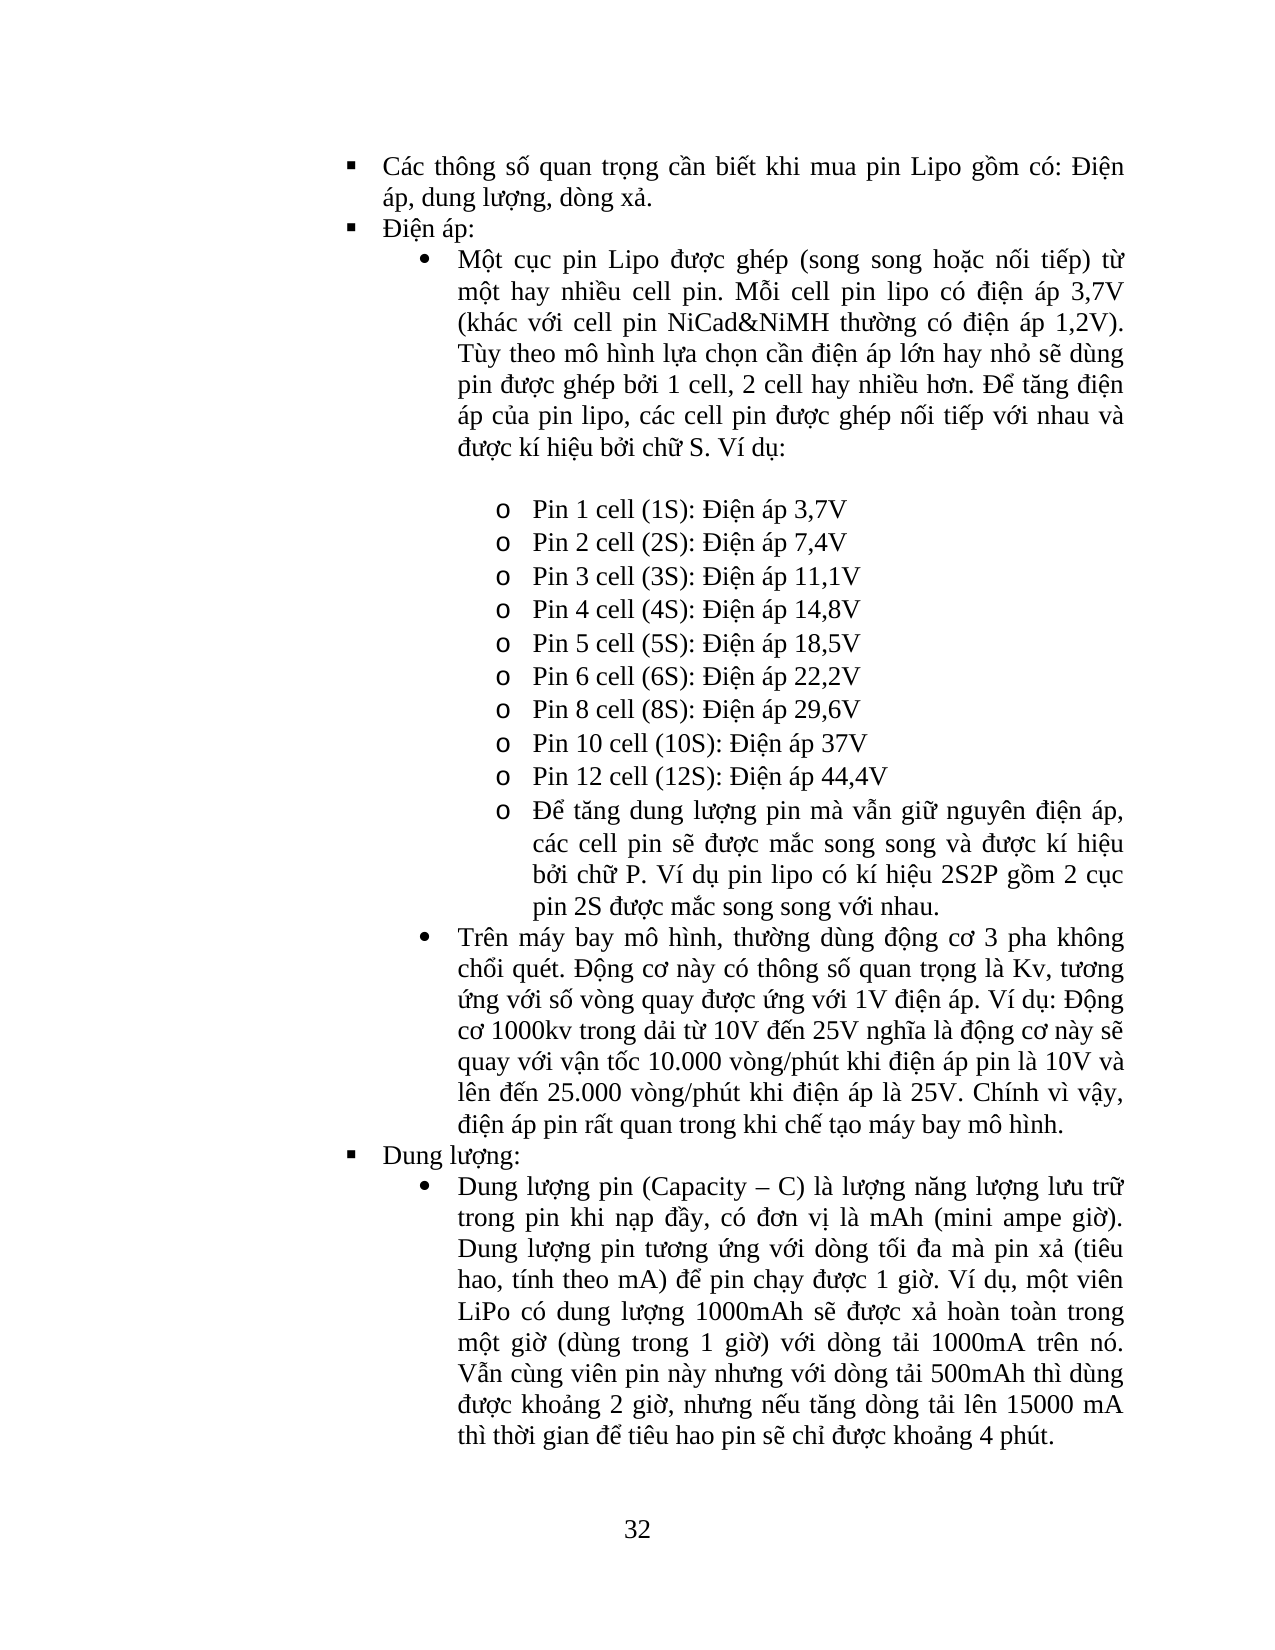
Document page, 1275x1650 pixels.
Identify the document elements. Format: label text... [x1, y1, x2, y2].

list Pin 8 cell (8S): Điện áp 29,6V [495, 693, 1125, 727]
list Pin 10 cell (10S): Điện áp 37V [495, 727, 1125, 760]
list Các thông số quan trọng cần biết khi mua pin Lipo gồm có: Điện áp, dung lượng, dòng xả. [345, 150, 1125, 212]
list Một cục pin Lipo được ghép (song song hoặc nối tiếp) từ một hay nhiều cell pin. Mỗi cell pin lipo có điện áp 3,7V (khác với cell pin NiCad&NiMH thường có điện áp 1,2V). Tùy theo mô hình lựa chọn cần điện áp lớn hay nhỏ sẽ dùng pin được ghép bởi 1 cell, 2 cell hay nhiều hơn. Để tăng điện áp của pin lipo, các cell pin được ghép nối tiếp với nhau và được kí hiệu bởi chữ S. Ví dụ: [420, 244, 1125, 462]
list Pin 5 cell (5S): Điện áp 18,5V [495, 627, 1125, 660]
list Pin 3 cell (3S): Điện áp 11,1V [495, 560, 1125, 593]
list Trên máy bay mô hình, thường dùng động cơ 3 pha không chổi quét. Động cơ này có thông số quan trọng là Kv, tương ứng với số vòng quay được ứng với 1V điện áp. Ví dụ: Động cơ 1000kv trong dải từ 10V đến 25V nghĩa là động cơ này sẽ quay với vận tốc 10.000 vòng/phút khi điện áp pin là 10V và lên đến 25.000 vòng/phút khi điện áp là 25V. Chính vì vậy, điện áp pin rất quan trong khi chế tạo máy bay mô hình. [420, 921, 1125, 1139]
list Pin 1 cell (1S): Điện áp 3,7V [495, 493, 1125, 526]
list Pin 12 cell (12S): Điện áp 44,4V [495, 760, 1125, 794]
list Pin 2 cell (2S): Điện áp 7,4V [495, 526, 1125, 560]
list Điện áp: [345, 212, 1125, 244]
list Pin 6 cell (6S): Điện áp 22,2V [495, 660, 1125, 693]
list Dung lượng: [345, 1139, 1125, 1170]
list Pin 4 cell (4S): Điện áp 14,8V [495, 593, 1125, 627]
list Dung lượng pin (Capacity – C) là lượng năng lượng lưu trữ trong pin khi nạp đầy, có đơn vị là mAh (mini ampe giờ). Dung lượng pin tương ứng với dòng tối đa mà pin xả (tiêu hao, tính theo mA) để pin chạy được 1 giờ. Ví dụ, một viên LiPo có dung lượng 1000mAh sẽ được xả hoàn toàn trong một giờ (dùng trong 1 giờ) với dòng tải 1000mA trên nó. Vẫn cùng viên pin này nhưng với dòng tải 500mAh thì dùng được khoảng 2 giờ, nhưng nếu tăng dòng tải lên 15000 mA thì thời gian để tiêu hao pin sẽ chỉ được khoảng 4 phút. [420, 1170, 1125, 1451]
list Để tăng dung lượng pin mà vẫn giữ nguyên điện áp, các cell pin sẽ được mắc song song và được kí hiệu bởi chữ P. Ví dụ pin lipo có kí hiệu 2S2P gồm 2 cục pin 2S được mắc song song với nhau. [495, 794, 1125, 921]
